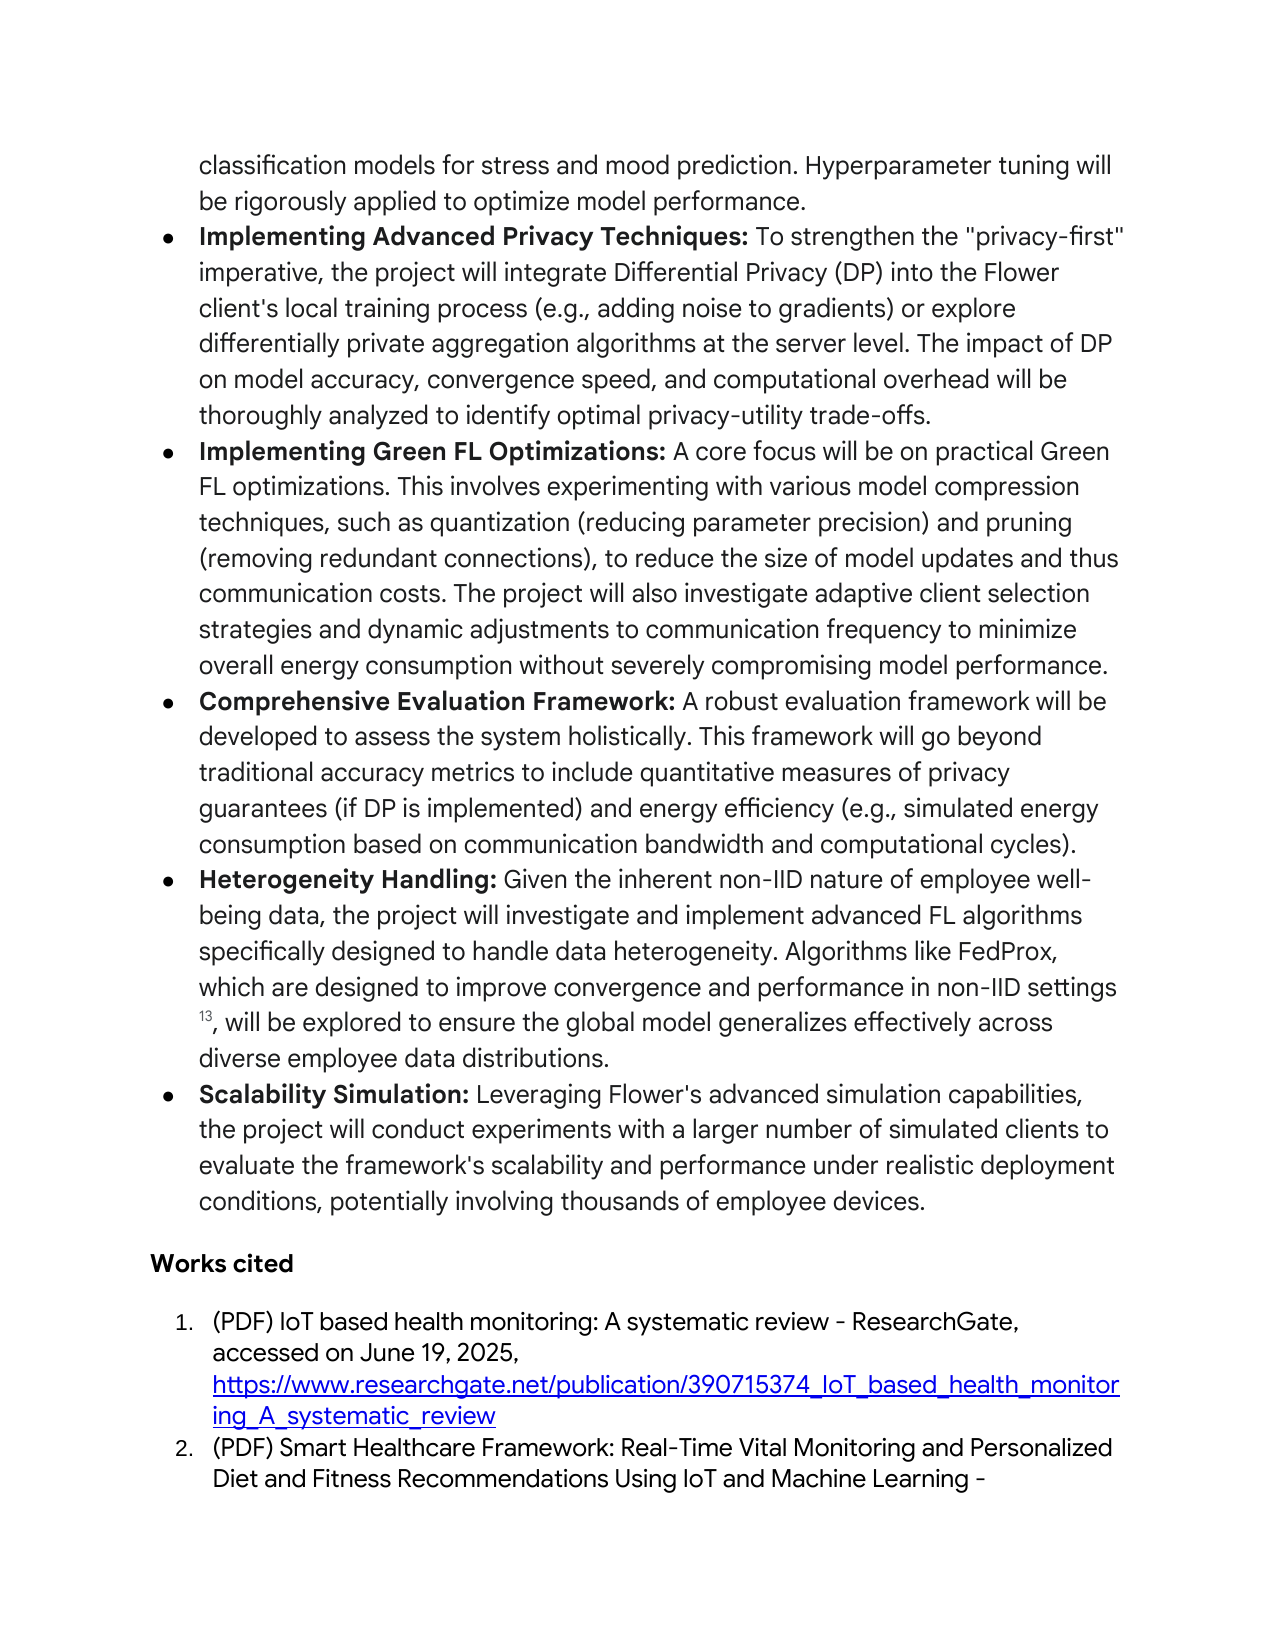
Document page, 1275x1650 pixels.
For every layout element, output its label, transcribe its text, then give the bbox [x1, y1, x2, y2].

list (PDF) IoT based health monitoring: A systematic review - ResearchGate, accessed on June 19, 2025, https://www.researchgate.net/publication/390715374_IoT_based_health_monitoring_A_systematic_review [175, 1306, 1125, 1432]
subtitle Works cited [150, 1248, 1125, 1280]
list Scalability Simulation: Leveraging Flower's advanced simulation capabilities, the project will conduct experiments with a larger number of simulated clients to evaluate the framework's scalability and performance under realistic deployment conditions, potentially involving thousands of employee devices. [161, 1079, 1125, 1217]
list Comprehensive Evaluation Framework: A robust evaluation framework will be developed to assess the system holistically. This framework will go beyond traditional accuracy metrics to include quantitative measures of privacy guarantees (if DP is implemented) and energy efficiency (e.g., simulated energy consumption based on communication bandwidth and computational cycles). [161, 686, 1125, 860]
list Implementing Green FL Optimizations: A core focus will be on practical Green FL optimizations. This involves experimenting with various model compression techniques, such as quantization (reducing parameter precision) and pruning (removing redundant connections), to reduce the size of model updates and thus communication costs. The project will also investigate adaptive client selection strategies and dynamic adjustments to communication frequency to minimize overall energy consumption without severely compromising model performance. [161, 436, 1125, 682]
list Heterogeneity Handling: Given the inherent non-IID nature of employee well-being data, the project will investigate and implement advanced FL algorithms specifically designed to handle data heterogeneity. Algorithms like FedProx, which are designed to improve convergence and performance in non-IID settings 13, will be explored to ensure the global model generalizes effectively across diverse employee data distributions. [161, 864, 1125, 1074]
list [175, 1432, 1125, 1494]
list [161, 150, 1125, 217]
list Implementing Advanced Privacy Techniques: To strengthen the "privacy-first" imperative, the project will integrate Differential Privacy (DP) into the Flower client's local training process (e.g., adding noise to gradients) or explore differentially private aggregation algorithms at the server level. The impact of DP on model accuracy, convergence speed, and computational overhead will be thoroughly analyzed to identify optimal privacy-utility trade-offs. [161, 221, 1125, 431]
